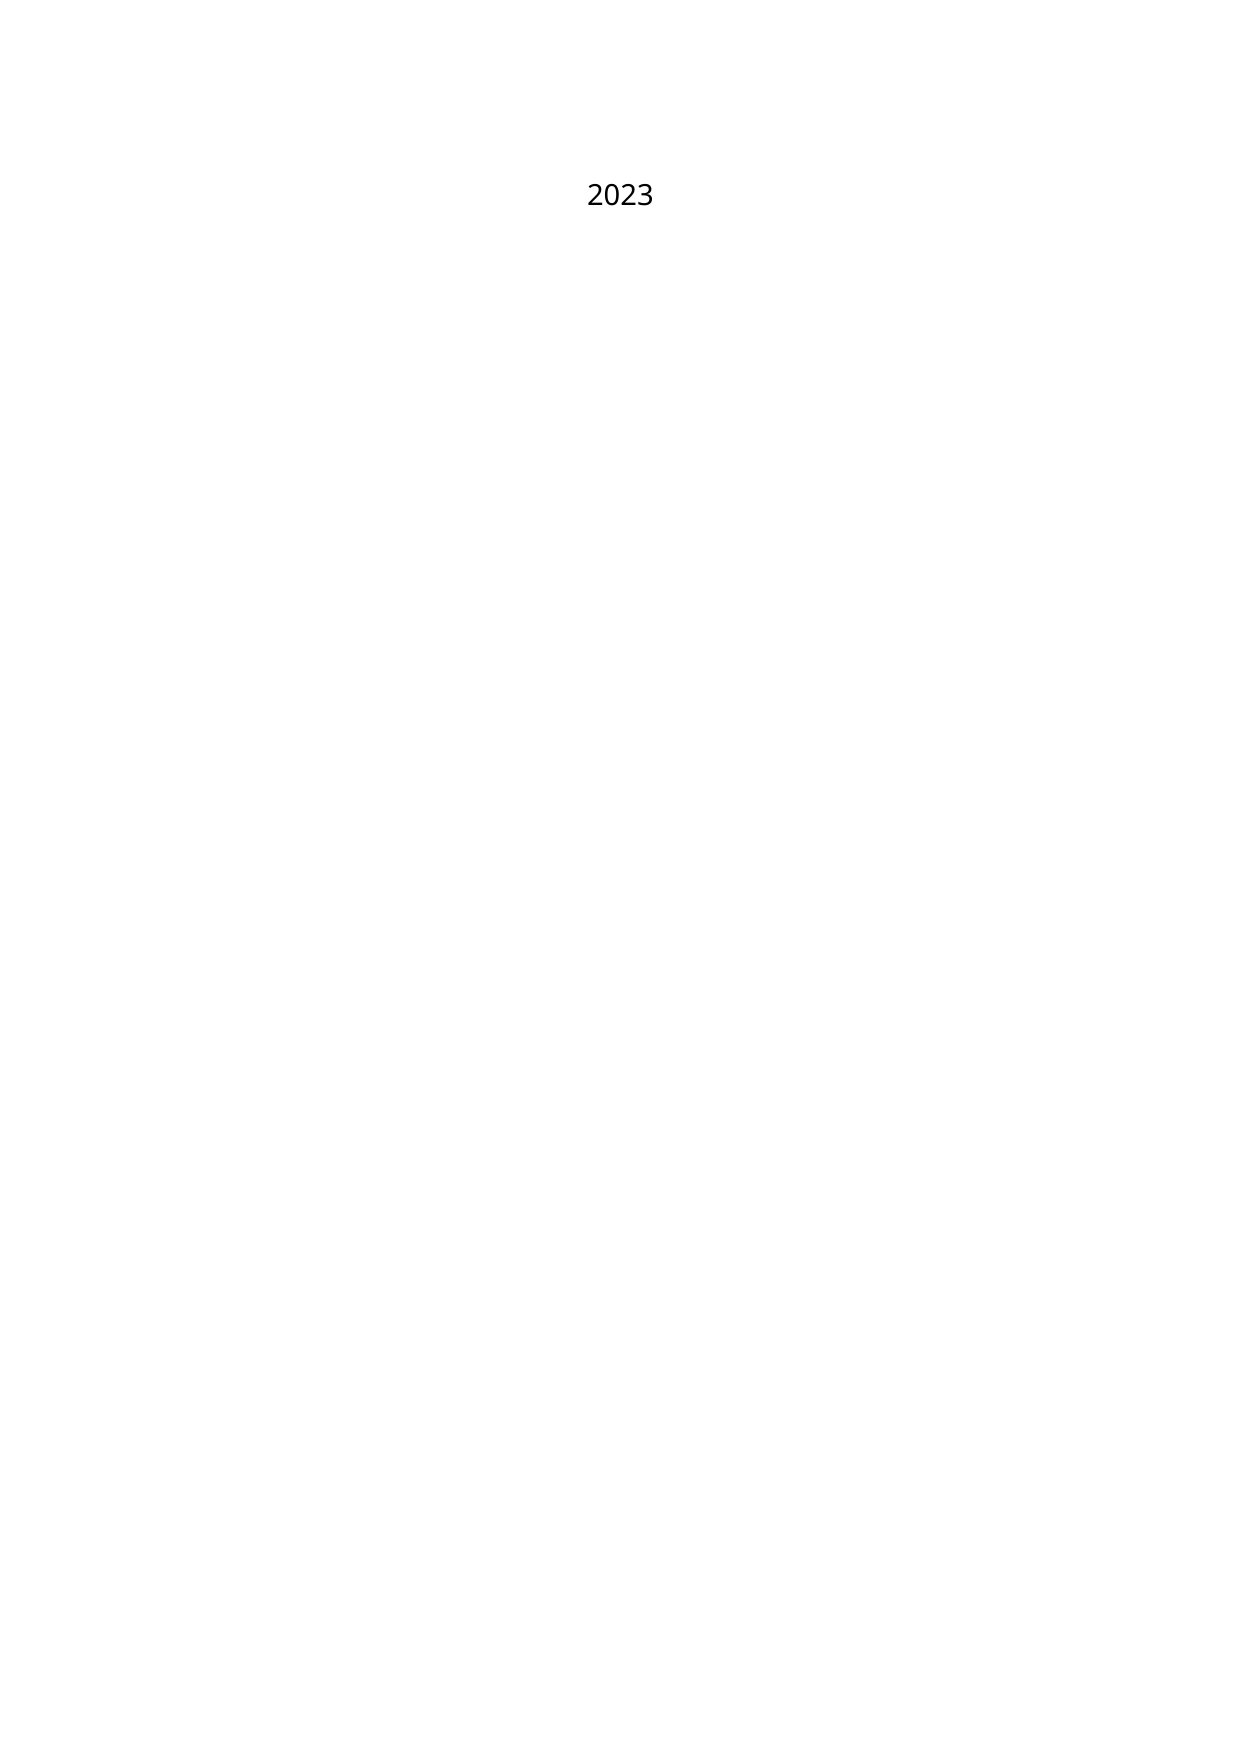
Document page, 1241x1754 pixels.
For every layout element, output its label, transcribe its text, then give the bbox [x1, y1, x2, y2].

text 2023 [187, 162, 1053, 227]
